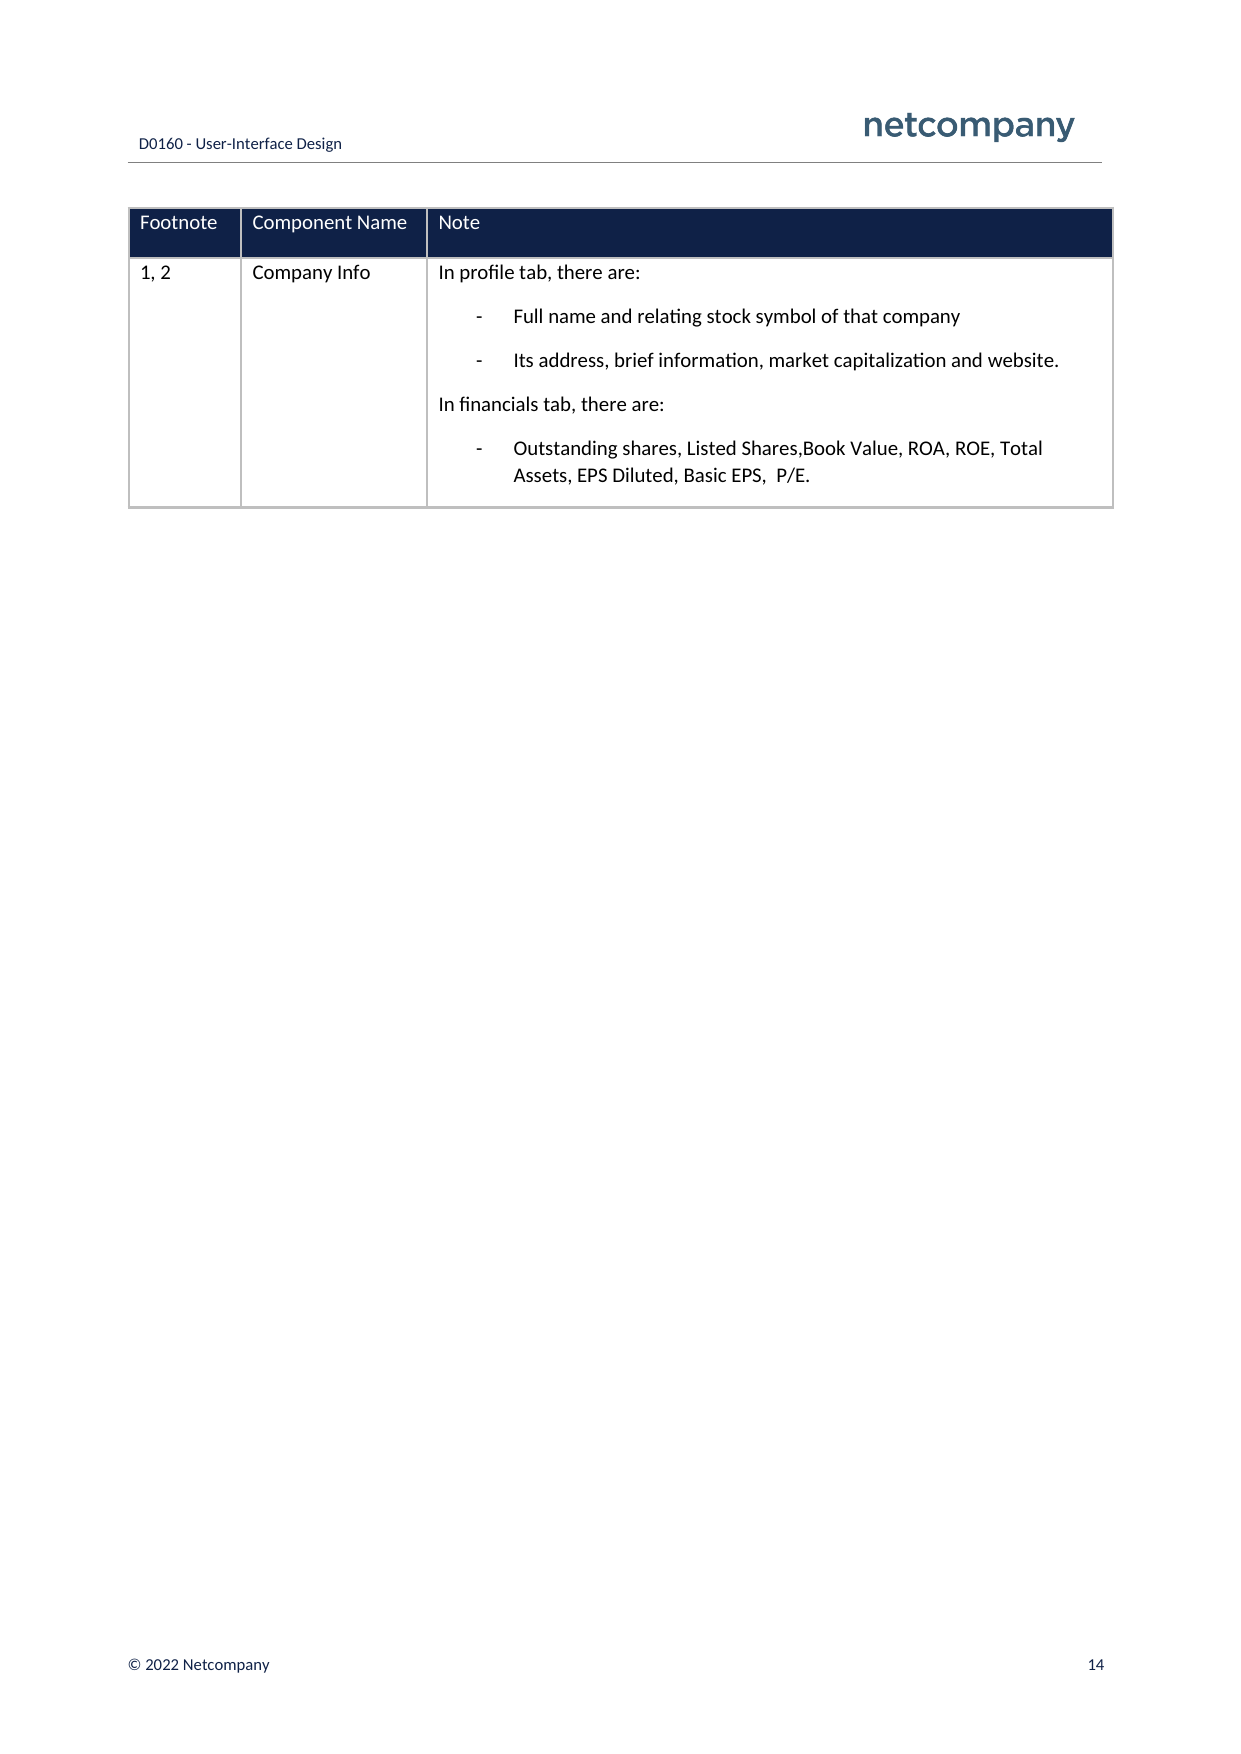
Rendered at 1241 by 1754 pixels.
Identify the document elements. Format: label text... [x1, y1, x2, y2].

table_header Component Name [242, 209, 426, 257]
table_cell Company Info [242, 259, 426, 506]
table_cell 1, 2 [130, 259, 240, 506]
picture [847, 102, 1092, 150]
table_cell In profile tab, there are: Full name and relating stock symbol of that company Its address, brief information, market capitalization and website. In financials tab, there are: Outstanding shares, Listed Shares,Book Value, ROA, ROE, Total Assets, EPS Diluted, Basic EPS, P/E. [428, 259, 1112, 506]
table_header Footnote [130, 209, 240, 257]
table_header Note [428, 209, 1112, 257]
